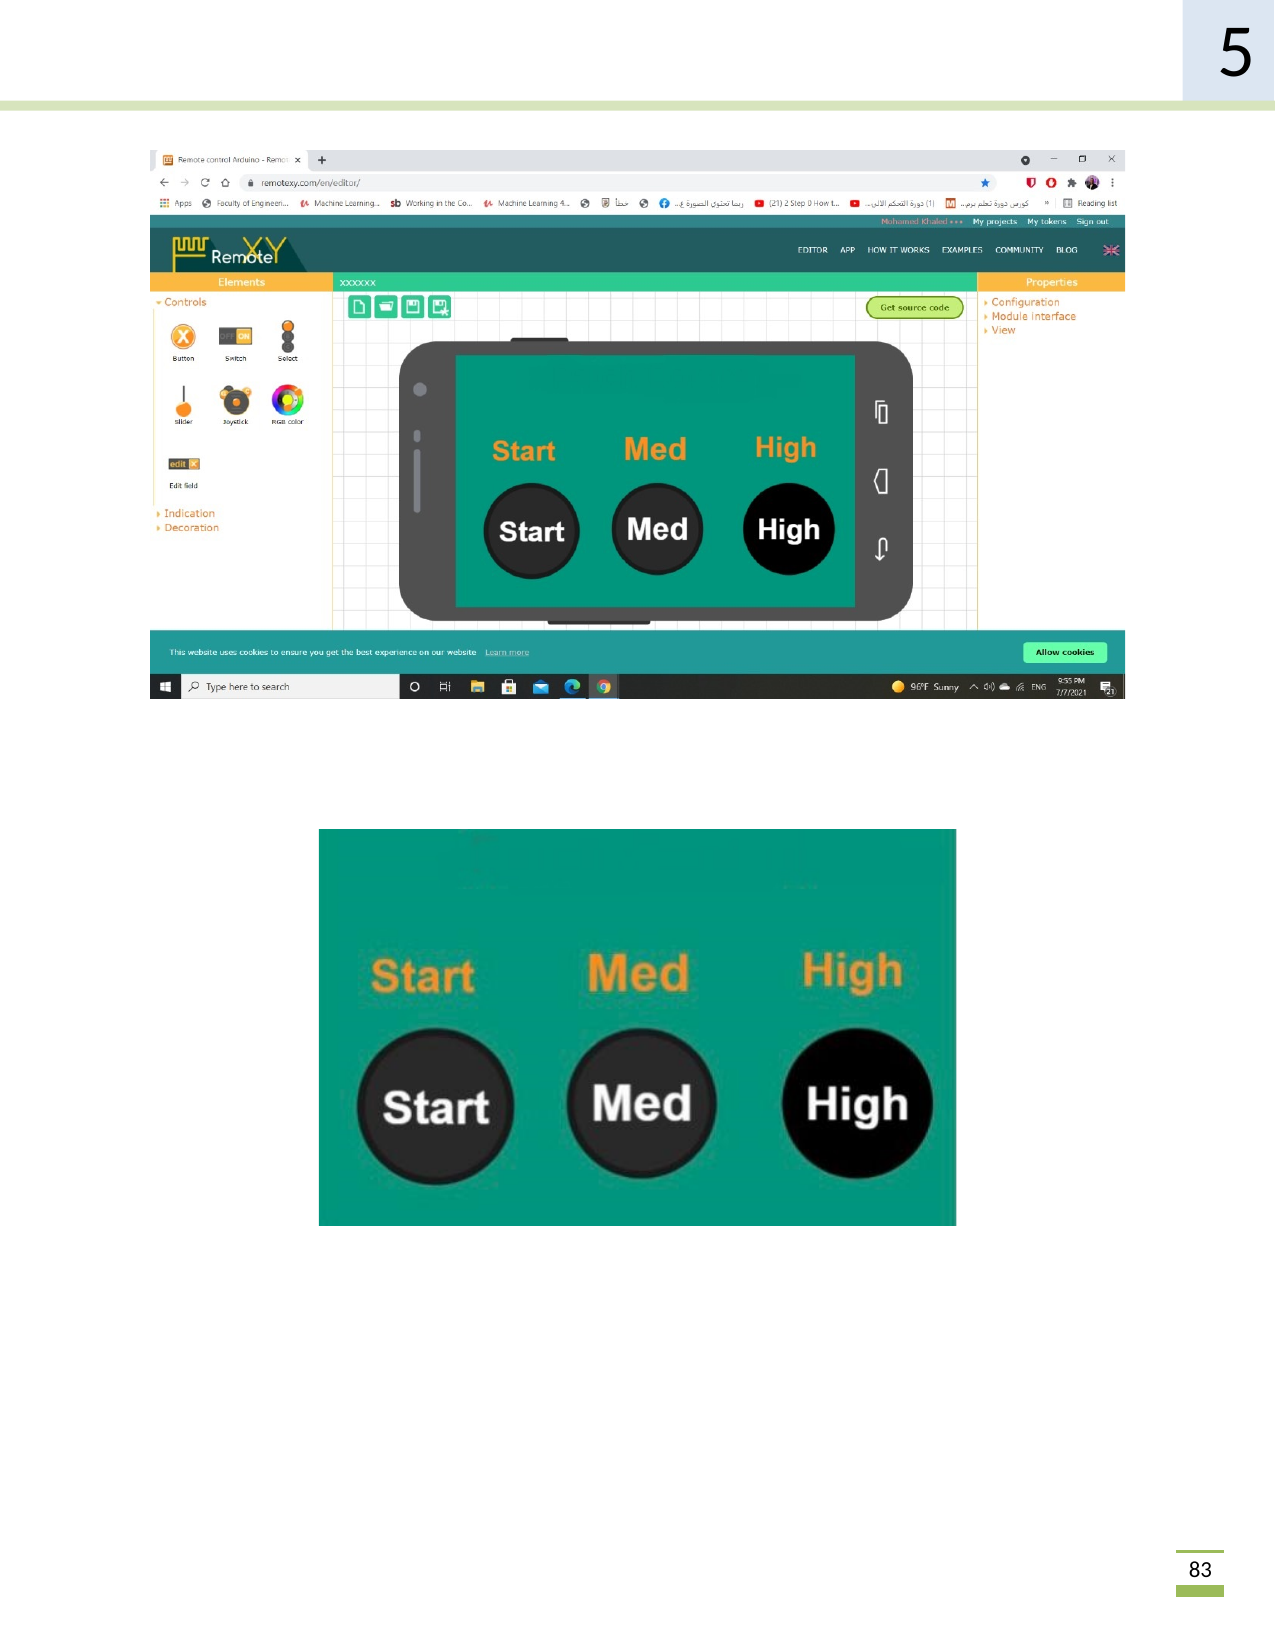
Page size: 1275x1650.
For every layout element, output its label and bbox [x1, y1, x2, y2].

picture [150, 150, 1125, 699]
picture [318, 829, 957, 1226]
